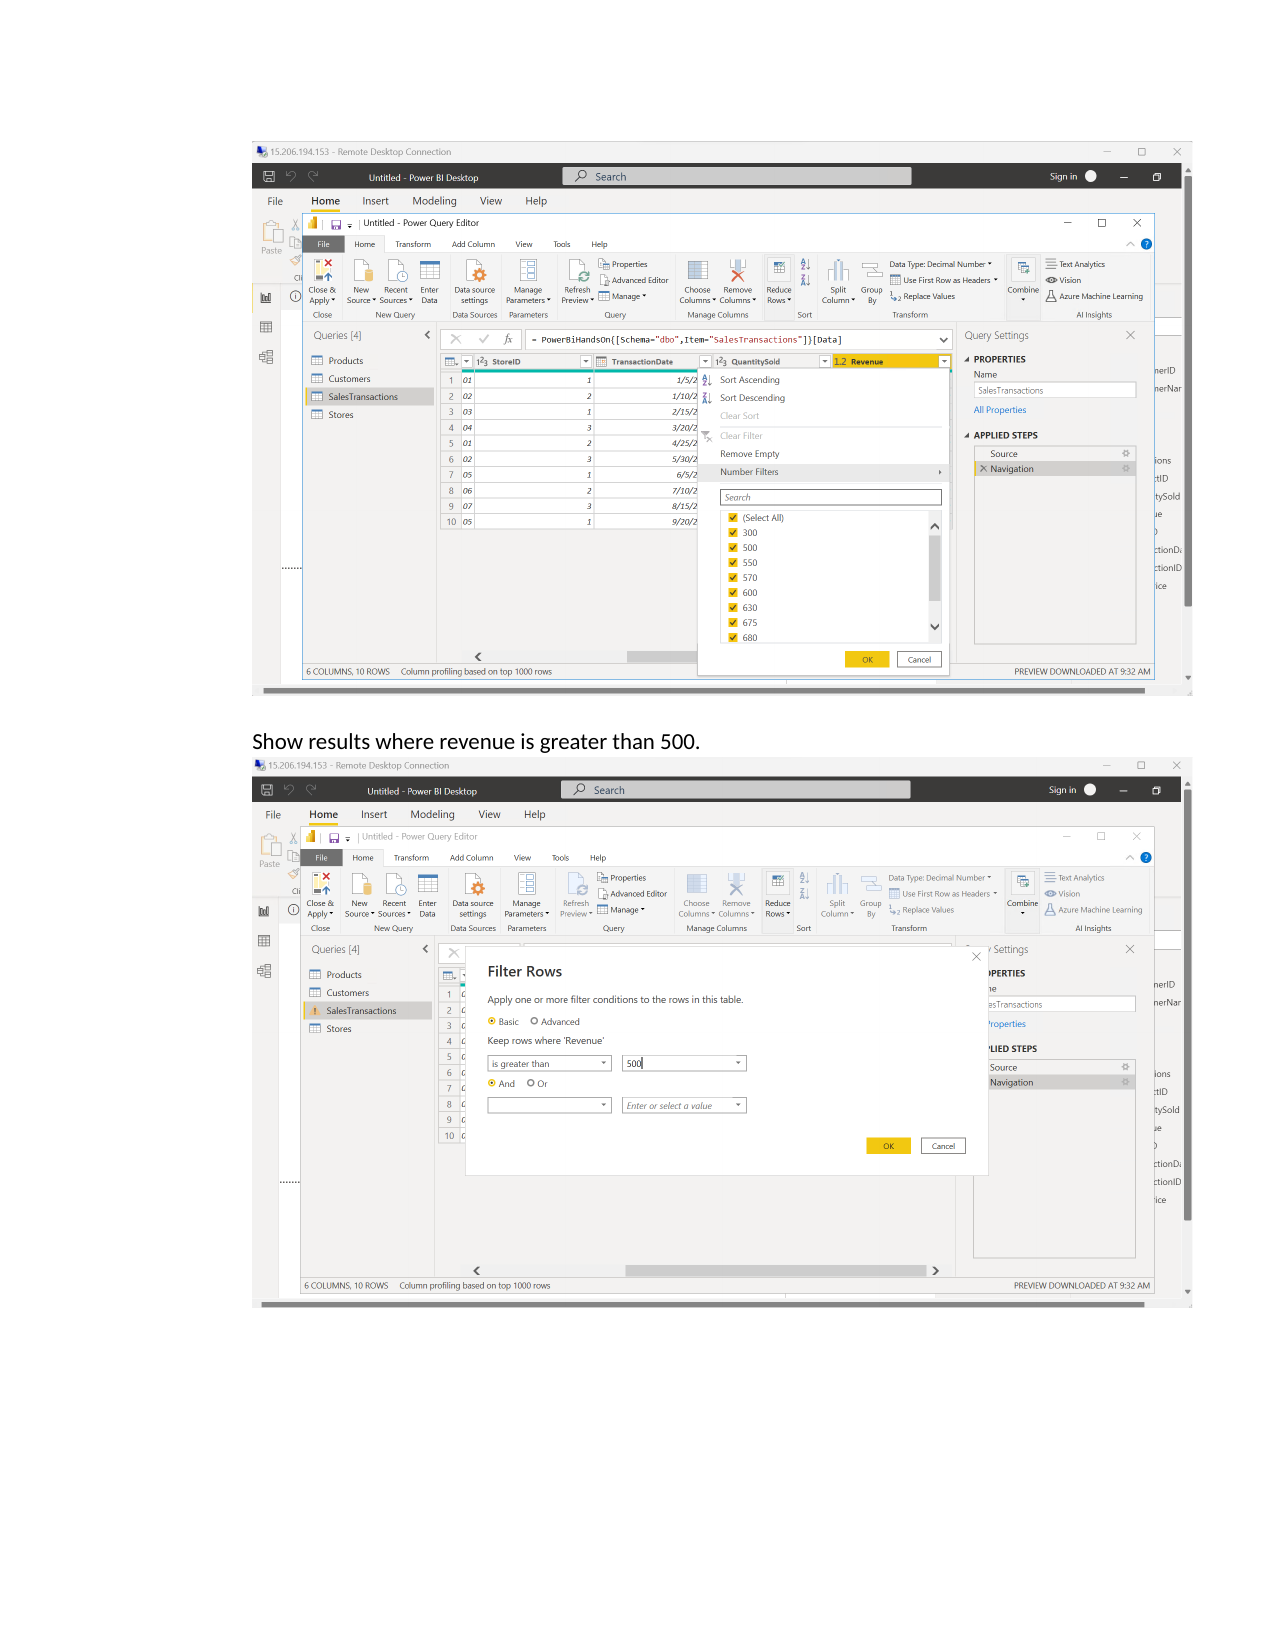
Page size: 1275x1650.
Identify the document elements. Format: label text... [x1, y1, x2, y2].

list Show results where revenue is greater than 500. [252, 727, 1135, 756]
picture [252, 757, 1193, 1308]
picture [252, 141, 1193, 696]
